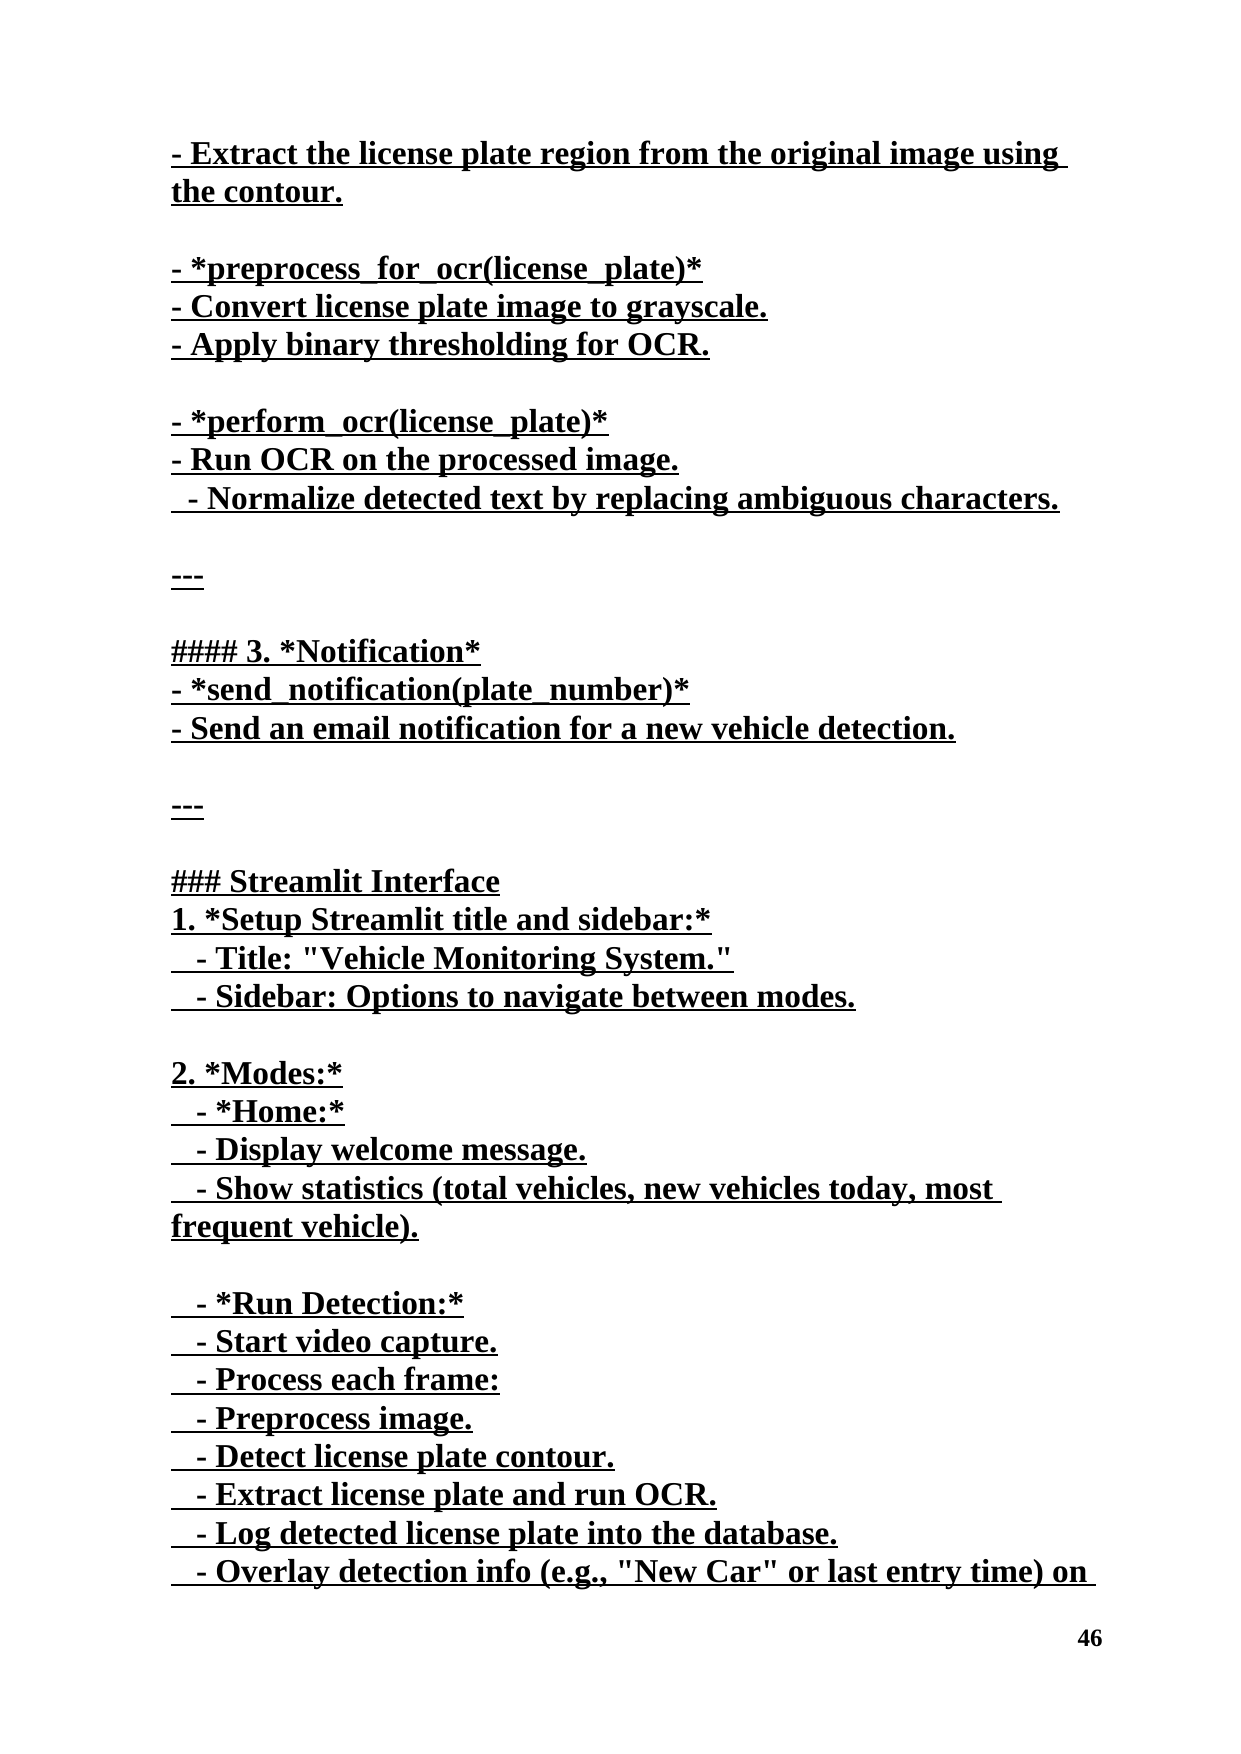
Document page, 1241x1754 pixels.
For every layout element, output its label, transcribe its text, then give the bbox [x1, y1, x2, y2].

text - Log detected license plate into the database. [171, 1513, 1102, 1551]
text - Run OCR on the processed image. [171, 439, 1102, 478]
text - *Run Detection:* [171, 1283, 1102, 1321]
text - Preprocess image. [171, 1398, 1102, 1436]
text - *Home:* [171, 1091, 1102, 1129]
text - Apply binary thresholding for OCR. [171, 324, 1102, 363]
text --- [171, 784, 1102, 823]
text - Show statistics (total vehicles, new vehicles today, most frequent vehicle). [171, 1168, 1102, 1244]
text - Convert license plate image to grayscale. [171, 286, 1102, 324]
text - *send_notification(plate_number)* [171, 669, 1102, 708]
text - Send an email notification for a new vehicle detection. [171, 708, 1102, 746]
text - *perform_ocr(license_plate)* [171, 401, 1102, 439]
text 1. *Setup Streamlit title and sidebar:* [171, 899, 1102, 938]
text - Detect license plate contour. [171, 1436, 1102, 1474]
text - Process each frame: [171, 1359, 1102, 1398]
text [171, 1551, 1102, 1589]
text - Title: "Vehicle Monitoring System." [171, 938, 1102, 976]
text 2. *Modes:* [171, 1053, 1102, 1091]
text - Extract the license plate region from the original image using the contour. [171, 133, 1102, 209]
text - Start video capture. [171, 1321, 1102, 1359]
text - Normalize detected text by replacing ambiguous characters. [171, 478, 1102, 516]
text - Extract license plate and run OCR. [171, 1474, 1102, 1513]
text - Display welcome message. [171, 1129, 1102, 1168]
text - Sidebar: Options to navigate between modes. [171, 976, 1102, 1014]
text - *preprocess_for_ocr(license_plate)* [171, 248, 1102, 286]
text #### 3. *Notification* [171, 631, 1102, 669]
text ### Streamlit Interface [171, 861, 1102, 899]
text --- [171, 554, 1102, 593]
